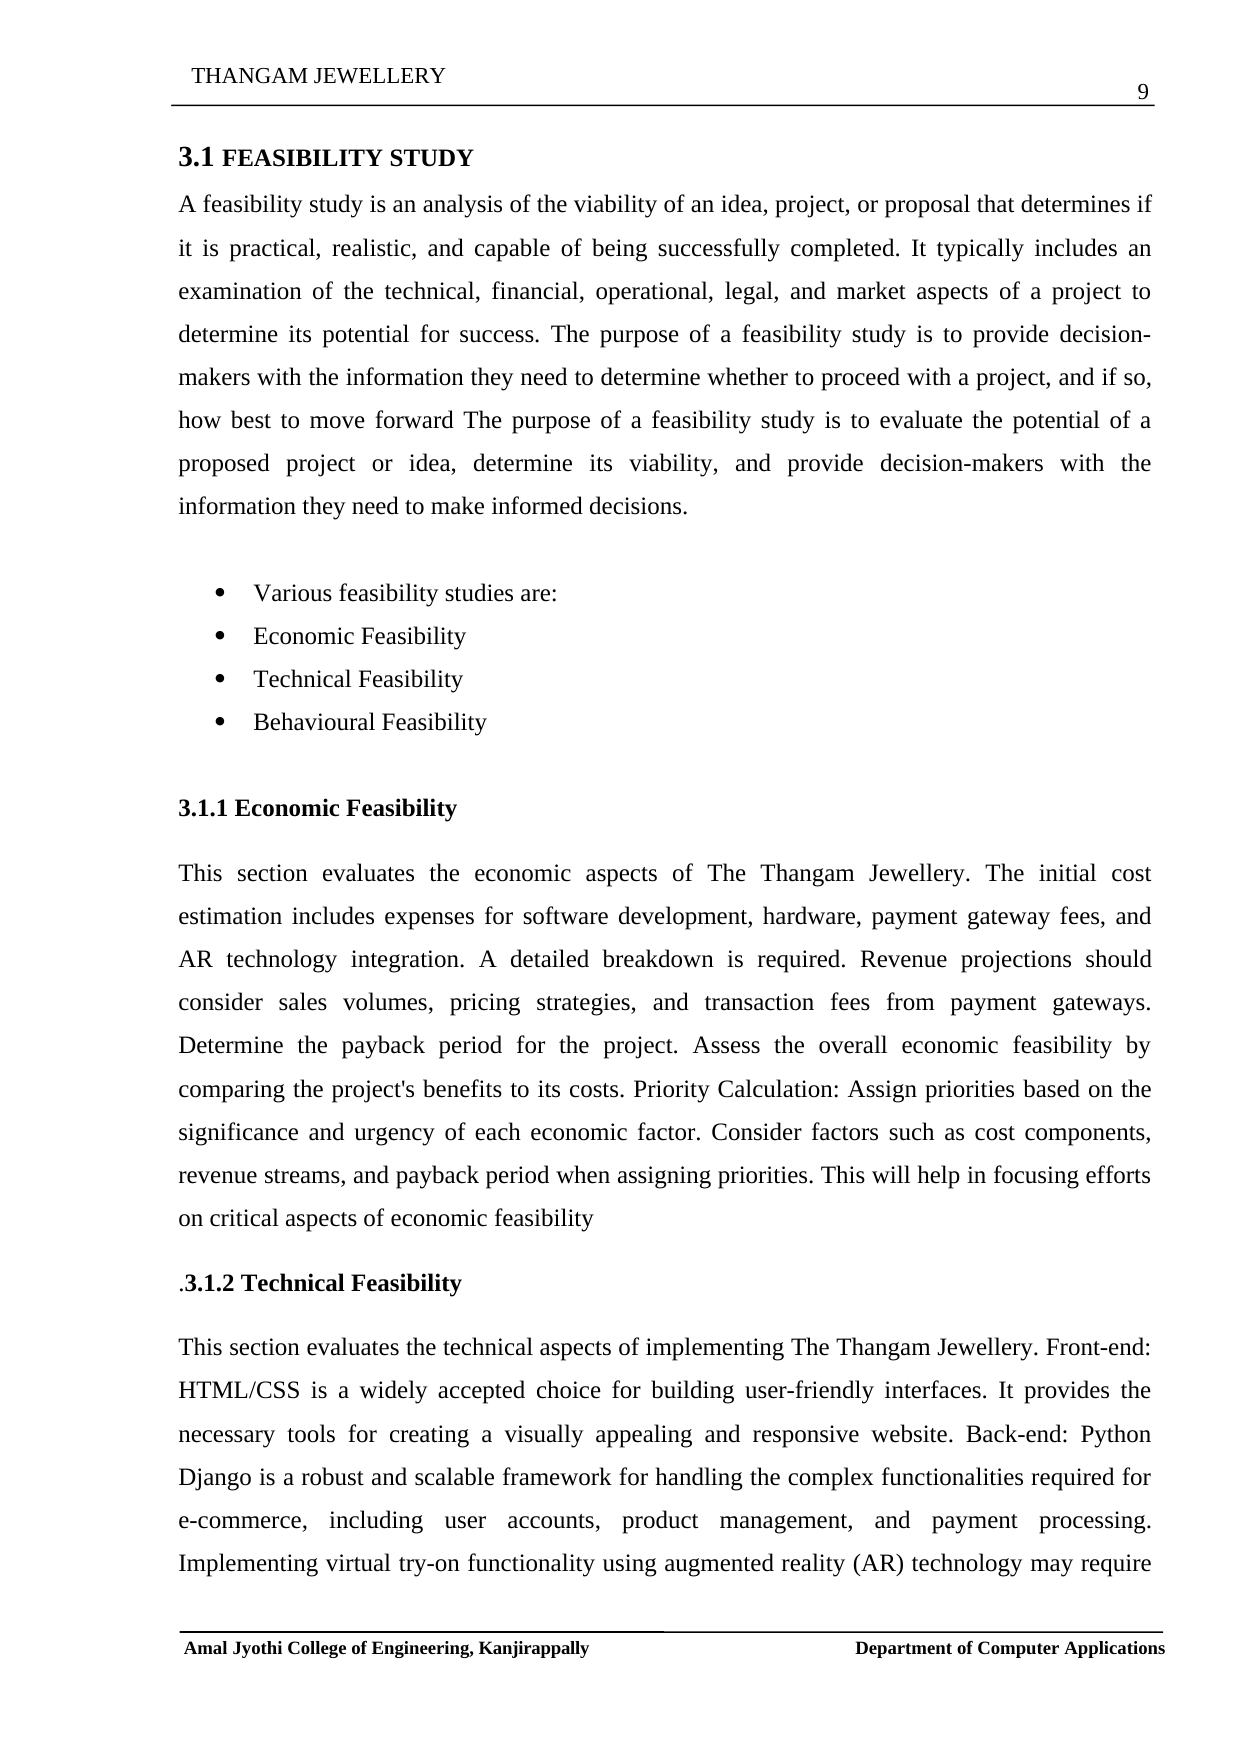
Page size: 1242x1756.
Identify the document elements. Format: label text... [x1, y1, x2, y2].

list Economic Feasibility [216, 621, 1153, 649]
text 3.1.1 Economic Feasibility [178, 793, 1153, 822]
text A feasibility study is an analysis of the viability of an idea, project, or proposal that determines if it is practical, realistic, and capable of being successfully completed. It typically includes an examination of the technical, financial, operational, legal, and market aspects of a project to determine its potential for success. The purpose of a feasibility study is to provide decision-makers with the information they need to determine whether to proceed with a project, and if so, how best to move forward The purpose of a feasibility study is to evaluate the potential of a proposed project or idea, determine its viability, and provide decision-makers with the information they need to make informed decisions. [178, 189, 1153, 520]
list Technical Feasibility [216, 664, 1153, 693]
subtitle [178, 1332, 1153, 1577]
list Various feasibility studies are: [216, 578, 1153, 606]
subtitle .3.1.2 Technical Feasibility [178, 1268, 1017, 1296]
subtitle FEASIBILITY STUDY [178, 139, 1153, 173]
subtitle This section evaluates the economic aspects of The Thangam Jewellery. The initial cost estimation includes expenses for software development, hardware, payment gateway fees, and AR technology integration. A detailed breakdown is required. Revenue projections should consider sales volumes, pricing strategies, and transaction fees from payment gateways. Determine the payback period for the project. Assess the overall economic feasibility by comparing the project's benefits to its costs. Priority Calculation: Assign priorities based on the significance and urgency of each economic factor. Consider factors such as cost components, revenue streams, and payback period when assigning priorities. This will help in focusing efforts on critical aspects of economic feasibility [178, 858, 1153, 1232]
list Behavioural Feasibility [216, 707, 1153, 736]
